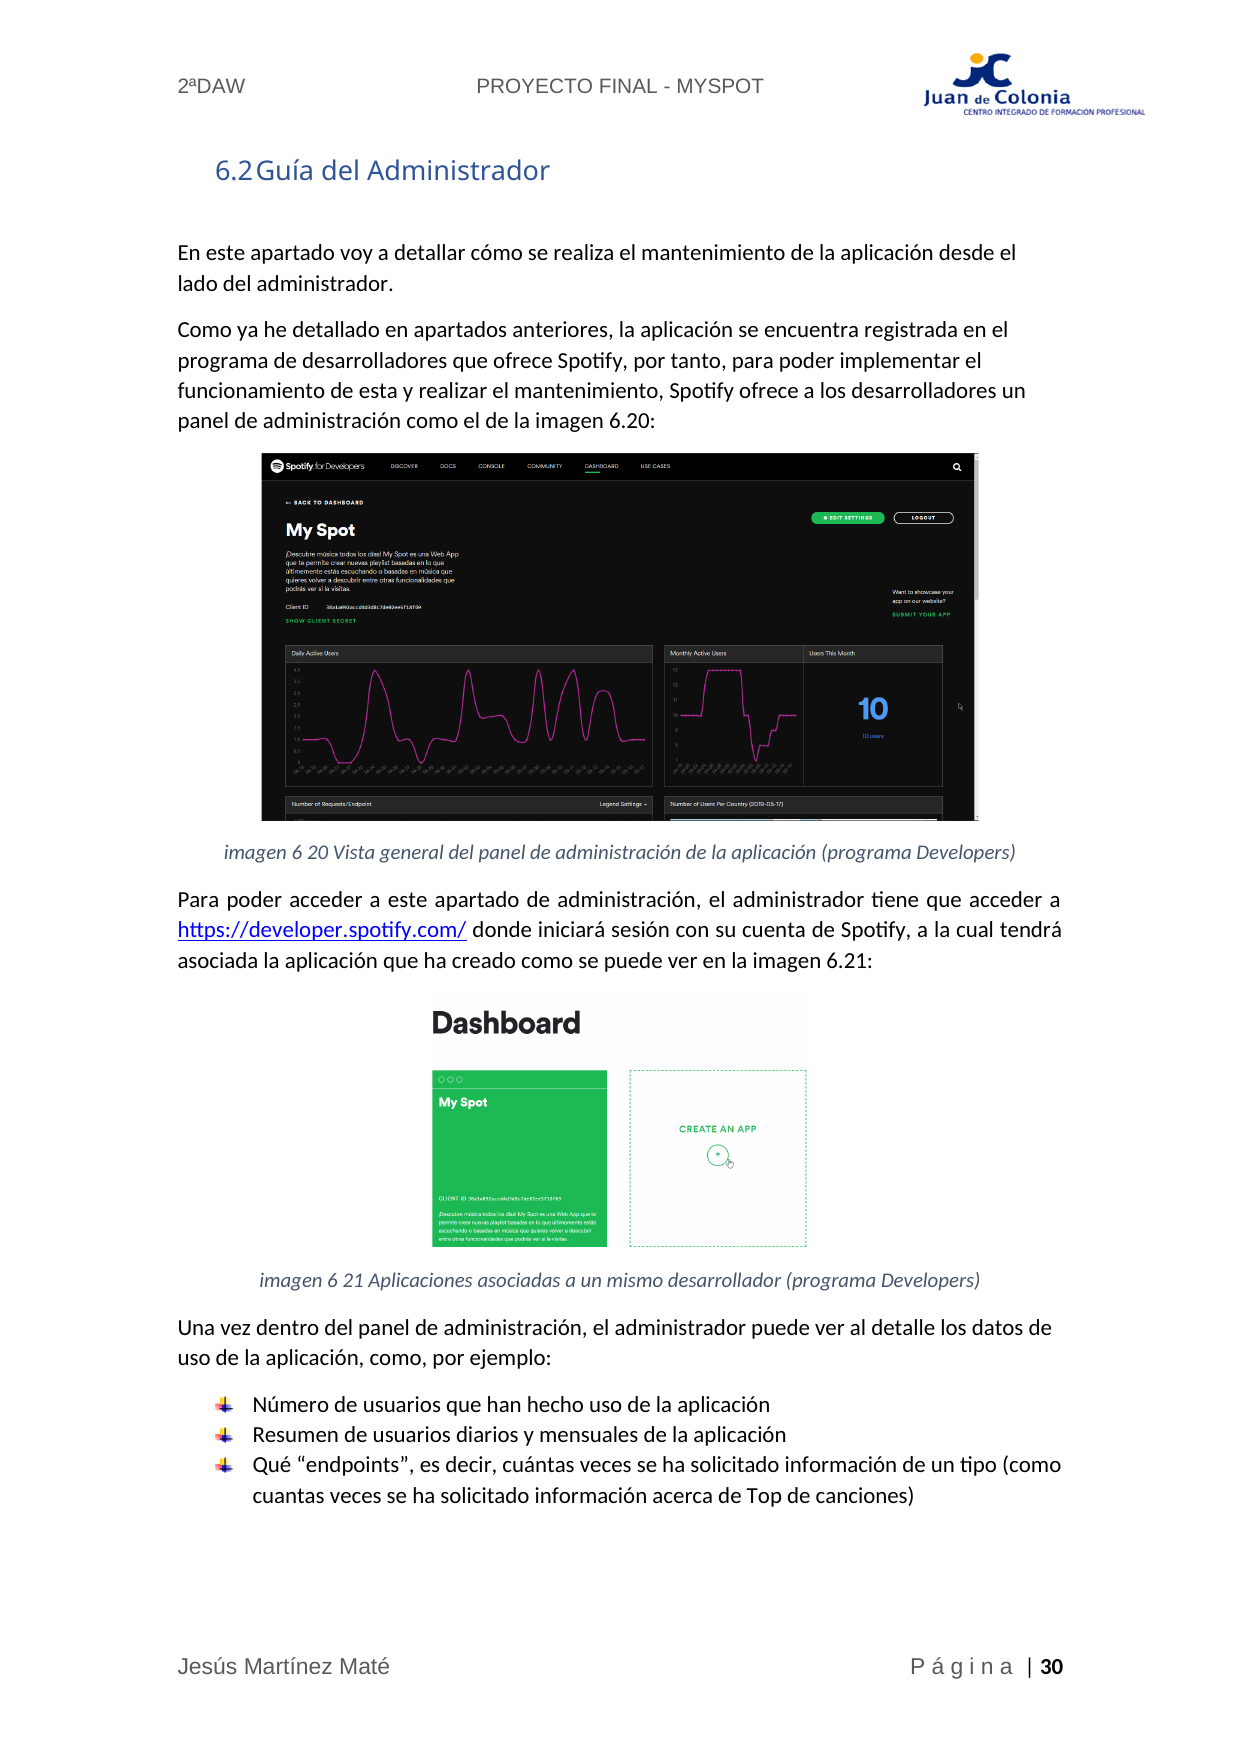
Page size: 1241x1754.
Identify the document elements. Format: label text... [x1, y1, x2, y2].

picture [215, 1426, 233, 1443]
picture [432, 992, 808, 1248]
list Número de usuarios que han hecho uso de la aplicación [215, 1390, 1063, 1418]
text En este apartado voy a detallar cómo se realiza el mantenimiento de la aplicación desde el lado del administrador. [177, 238, 1063, 297]
list Qué “endpoints”, es decir, cuántas veces se ha solicitado información de un tipo (como cuantas veces se ha solicitado información acerca de Top de canciones) [215, 1451, 1063, 1509]
picture [215, 1456, 233, 1473]
text Como ya he detallado en apartados anteriores, la aplicación se encuentra registrada en el programa de desarrolladores que ofrece Spotify, por tanto, para poder implementar el funcionamiento de esta y realizar el mantenimiento, Spotify ofrece a los desarrolladores un panel de administración como el de la imagen 6.20: [177, 316, 1063, 434]
subtitle Guía del Administrador [215, 152, 1063, 189]
picture [261, 453, 979, 821]
text imagen 6 20 Vista general del panel de administración de la aplicación (programa Developers) [177, 839, 1063, 864]
text Una vez dentro del panel de administración, el administrador puede ver al detalle los datos de uso de la aplicación, como, por ejemplo: [177, 1313, 1063, 1371]
text imagen 6 21 Aplicaciones asociadas a un mismo desarrollador (programa Developers) [177, 1267, 1063, 1292]
text Para poder acceder a este apartado de administración, el administrador tiene que acceder a https://developer.spotify.com/ donde iniciará sesión con su cuenta de Spotify, a la cual tendrá asociada la aplicación que ha creado como se puede ver en la imagen 6.21: [177, 885, 1063, 974]
list Resumen de usuarios diarios y mensuales de la aplicación [215, 1420, 1063, 1448]
picture [916, 46, 1154, 119]
picture [215, 1395, 233, 1413]
